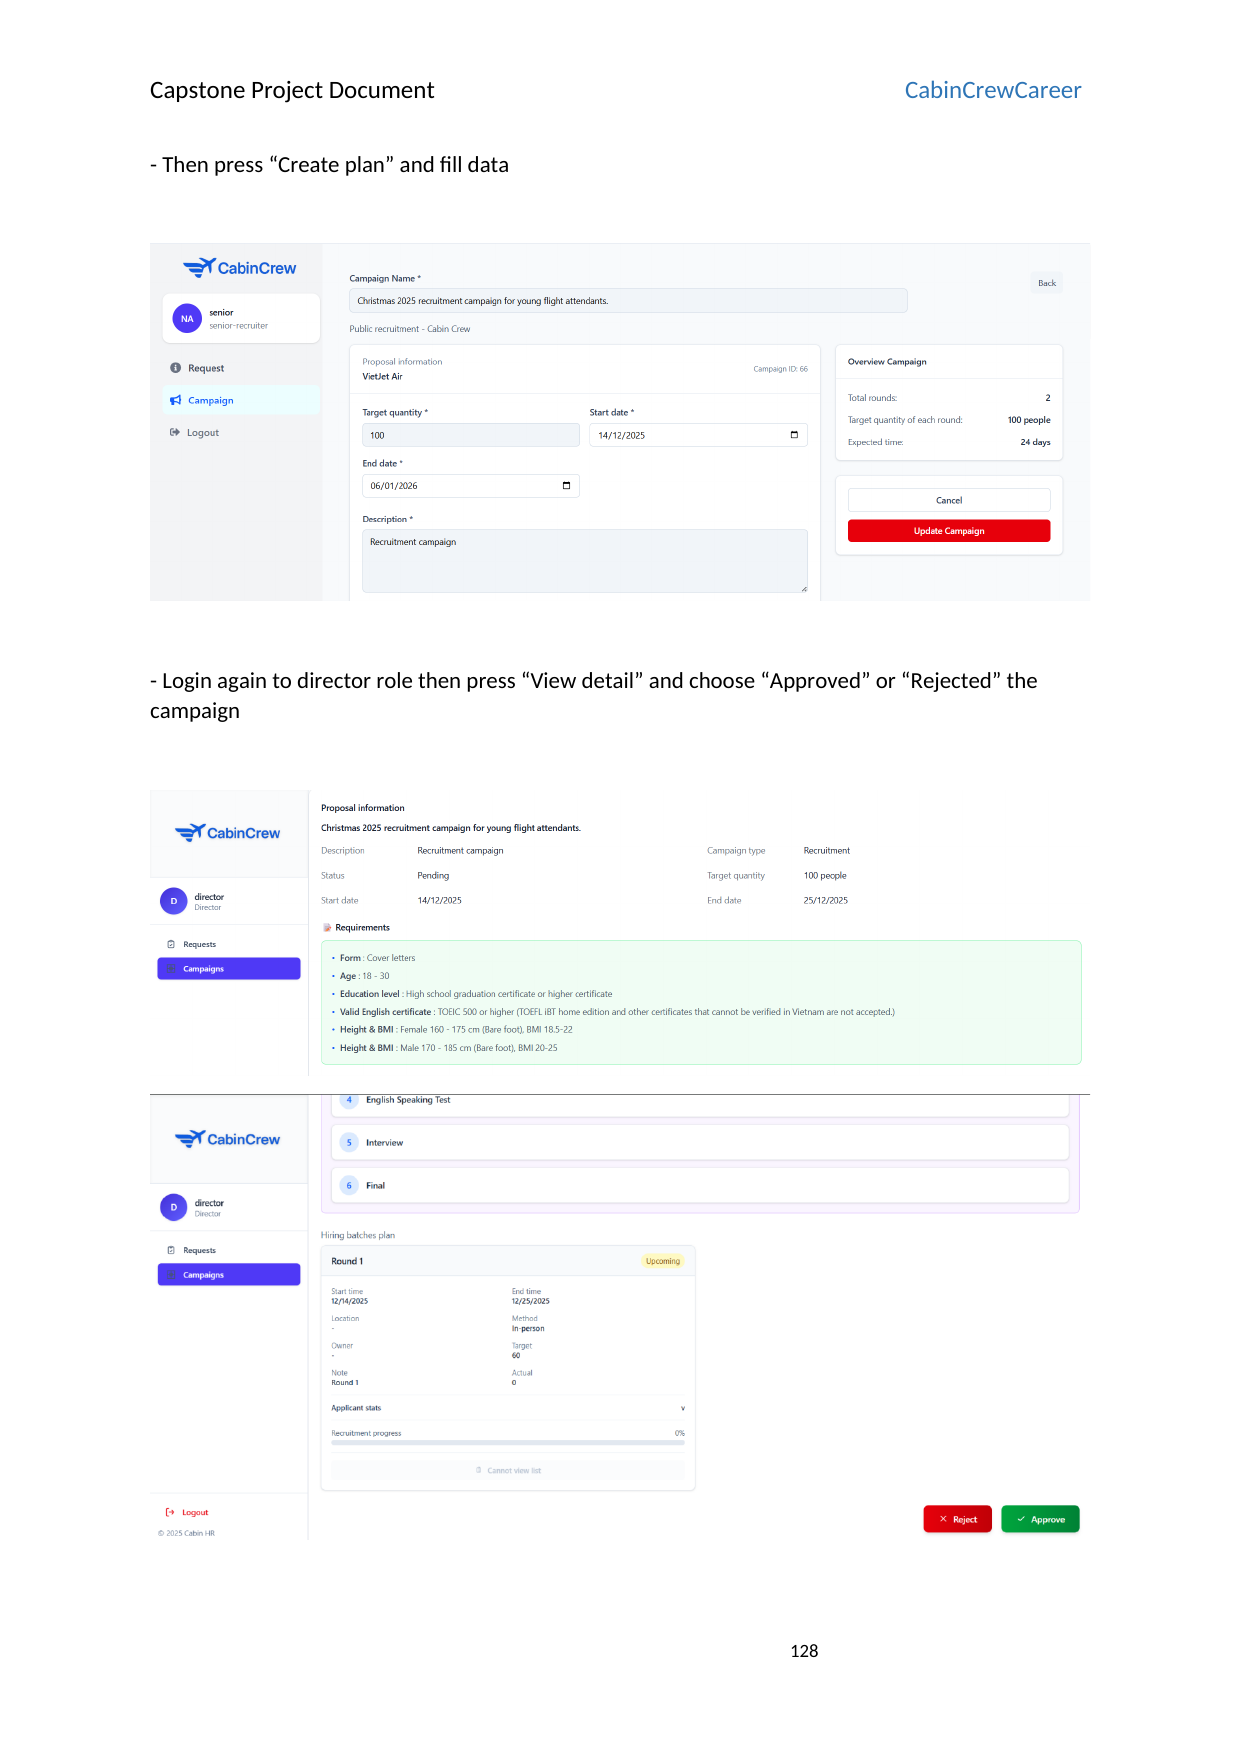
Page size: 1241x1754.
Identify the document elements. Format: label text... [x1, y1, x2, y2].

picture [150, 1094, 1091, 1540]
picture [150, 243, 1091, 601]
picture [150, 790, 1091, 1076]
text - Then press “Create plan” and fill data [150, 150, 1090, 178]
text - Login again to director role then press “View detail” and choose “Approved” or “Rejected” the campaign [150, 666, 1090, 724]
